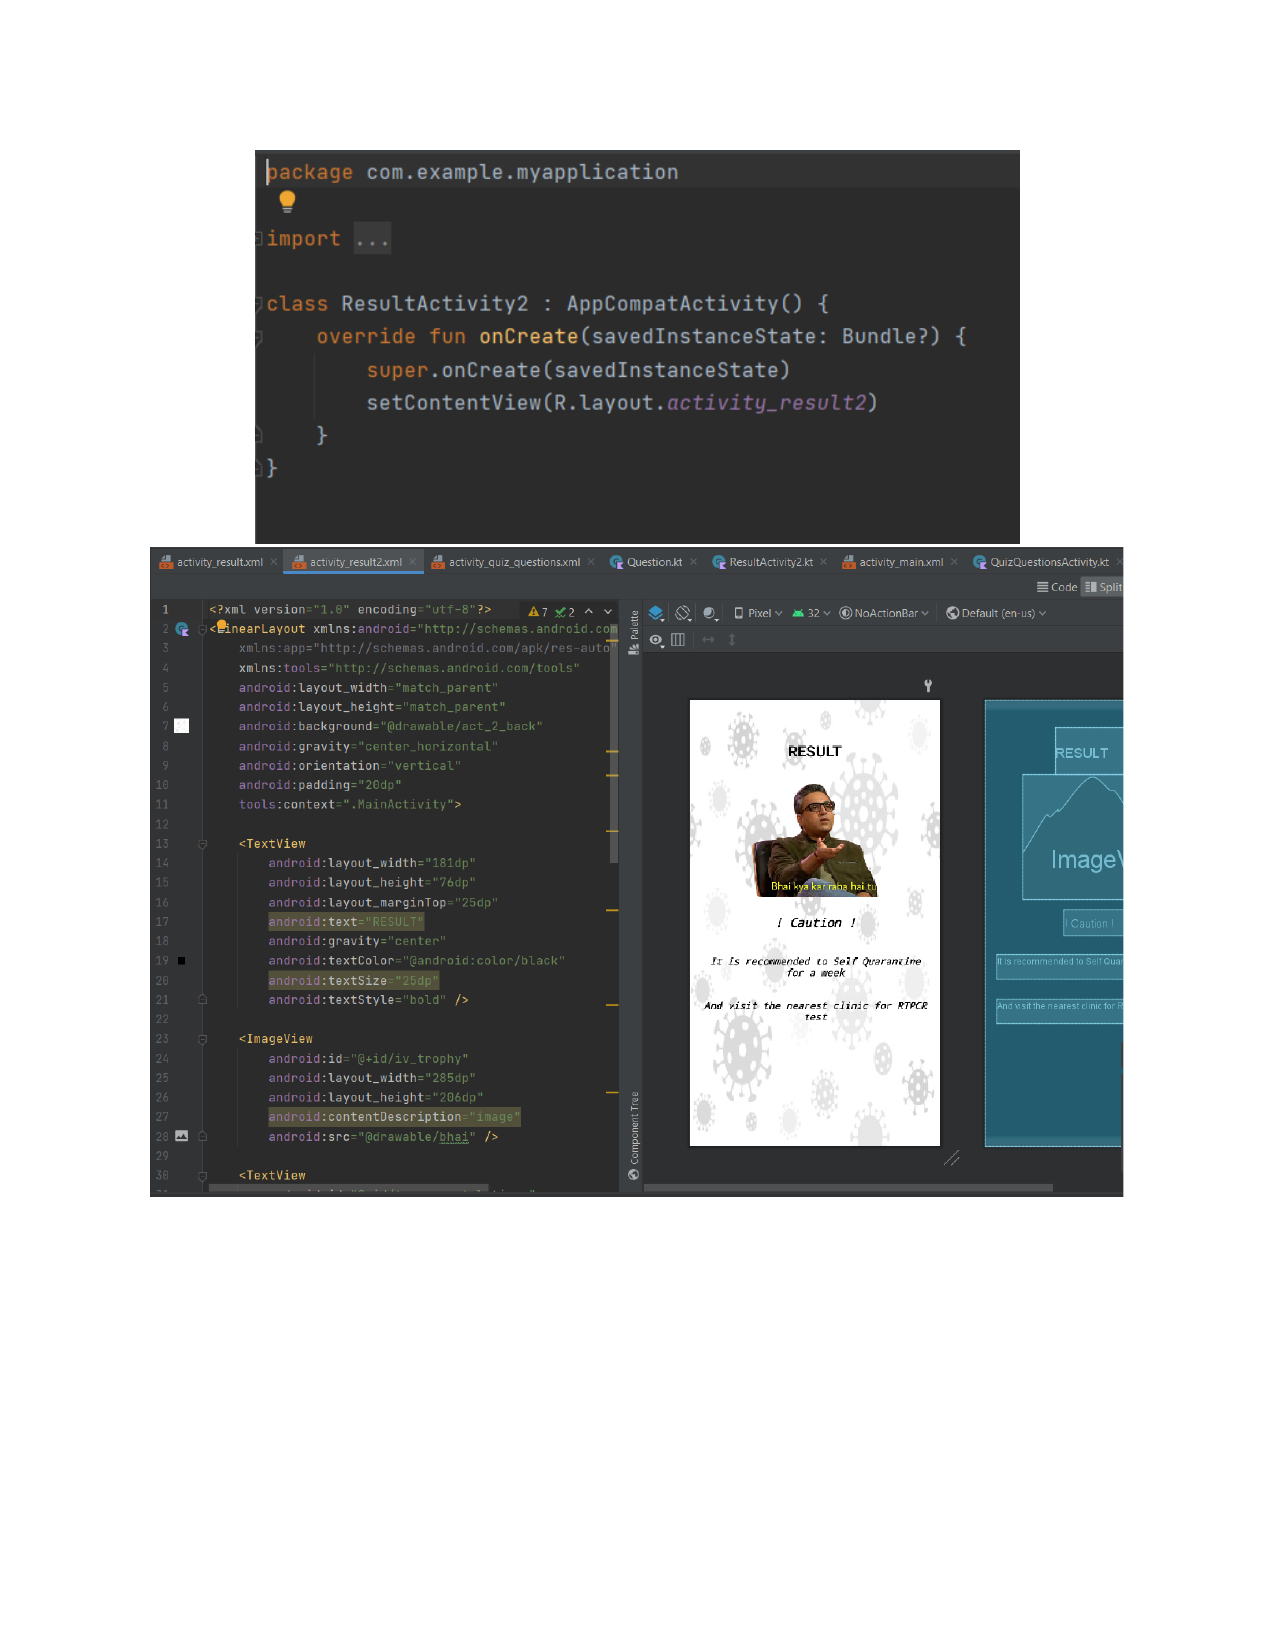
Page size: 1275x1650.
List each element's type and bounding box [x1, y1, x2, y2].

picture [255, 150, 1020, 544]
picture [150, 547, 1124, 1197]
